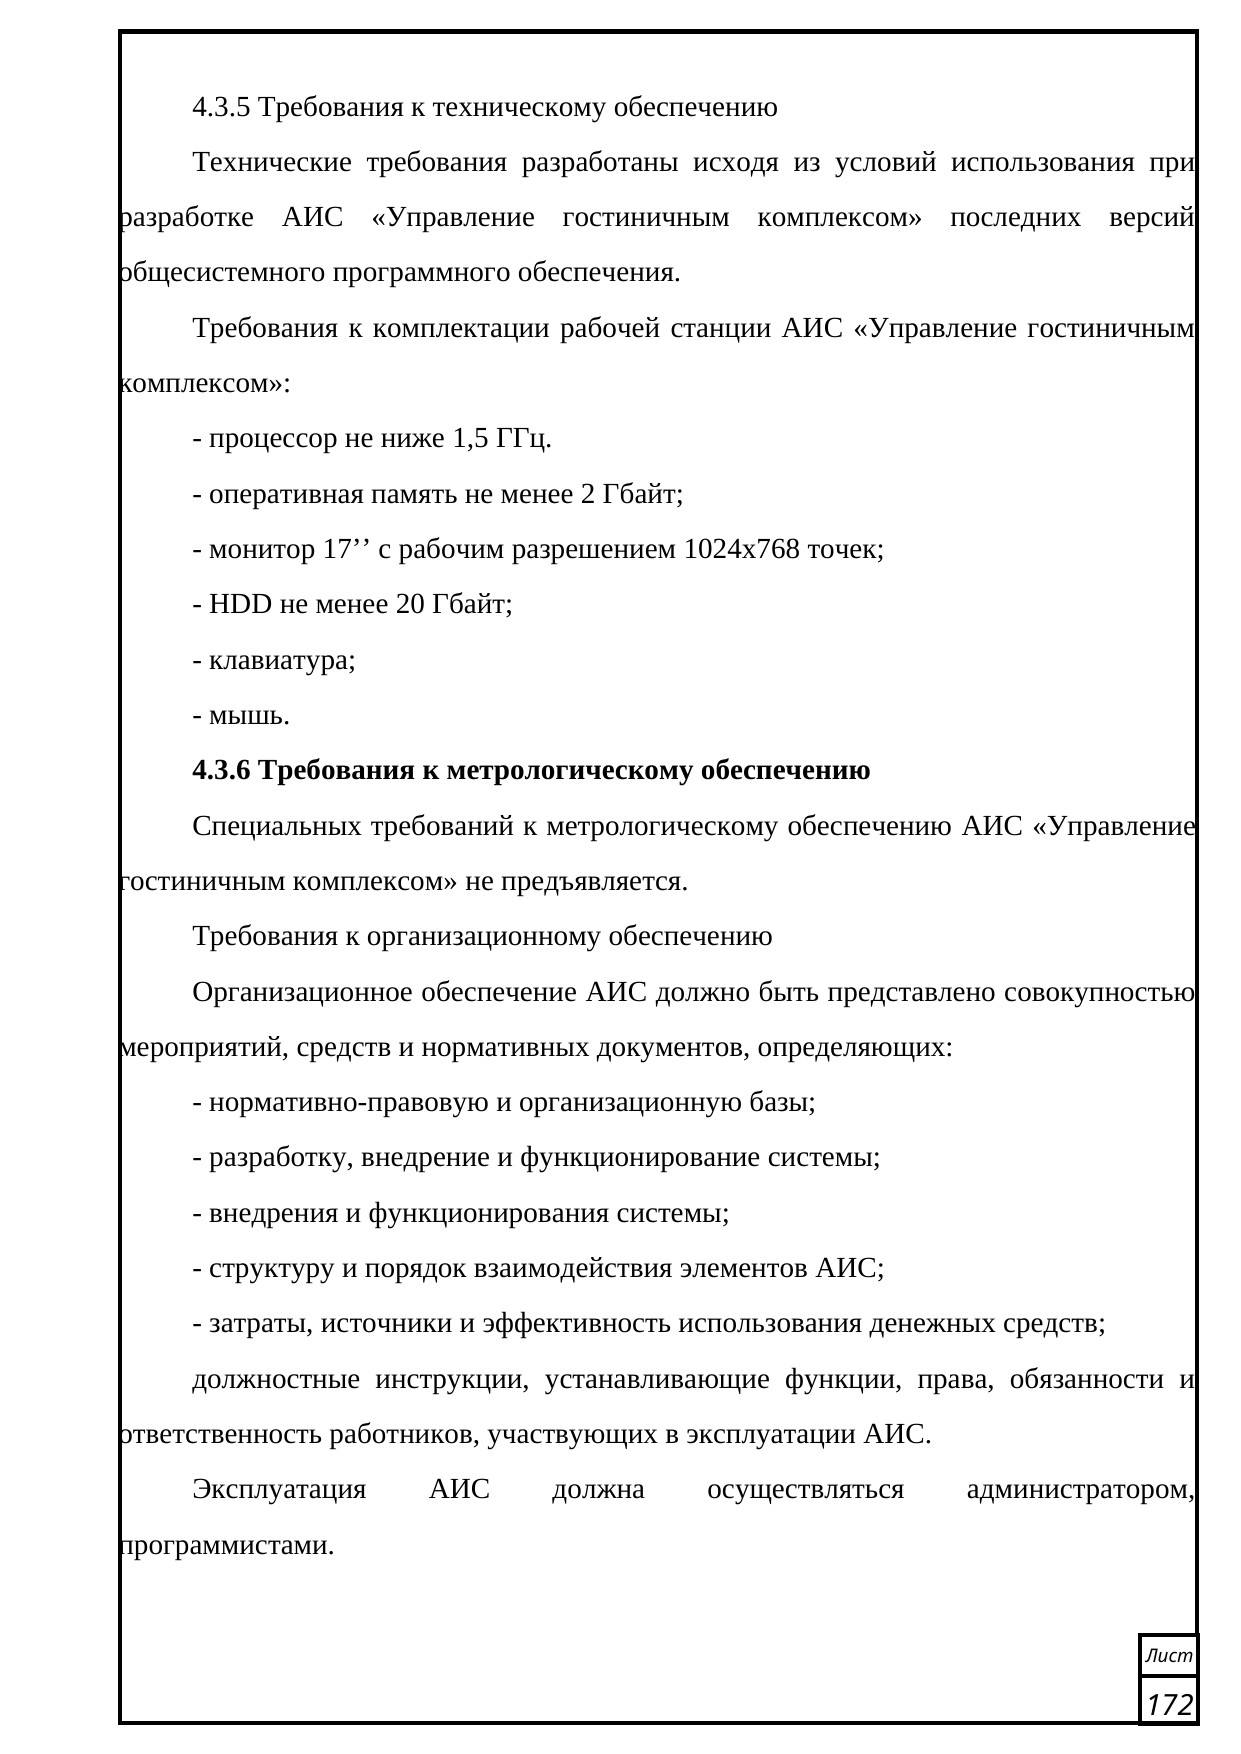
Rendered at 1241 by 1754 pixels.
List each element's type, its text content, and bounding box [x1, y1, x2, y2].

text Требования к комплектации рабочей станции АИС «Управление гостиничным комплексом»: [118, 310, 1196, 399]
text 4.3.5 Требования к техническому обеспечению [118, 89, 1196, 122]
text должностные инструкции, устанавливающие функции, права, обязанности и ответственность работников, участвующих в эксплуатации АИС. [118, 1361, 1196, 1450]
text Требования к организационному обеспечению [118, 918, 1196, 952]
text Специальных требований к метрологическому обеспечению АИС «Управление гостиничным комплексом» не предъявляется. [118, 808, 1196, 897]
text Технические требования разработаны исходя из условий использования при разработке АИС «Управление гостиничным комплексом» последних версий общесистемного программного обеспечения. [118, 144, 1196, 288]
text - процессор не ниже 1,5 ГГц. [118, 421, 1196, 454]
text - мышь. [118, 697, 1196, 731]
text - структуру и порядок взаимодействия элементов АИС; [118, 1250, 1196, 1284]
text Эксплуатация АИС должна осуществляться администратором, программистами. [118, 1471, 1196, 1560]
text Организационное обеспечение АИС должно быть представлено совокупностью мероприятий, средств и нормативных документов, определяющих: [118, 974, 1196, 1062]
text - затраты, источники и эффективность использования денежных средств; [118, 1306, 1196, 1339]
text - оперативная память не менее 2 Гбайт; [118, 476, 1196, 509]
text - монитор 17’’ с рабочим разрешением 1024x768 точек; [118, 531, 1196, 565]
text - внедрения и функционирования системы; [118, 1195, 1196, 1228]
text - нормативно-правовую и организационную базы; [118, 1084, 1196, 1118]
text - HDD не менее 20 Гбайт; [118, 586, 1196, 620]
text 4.3.6 Требования к метрологическому обеспечению [118, 752, 1196, 786]
text - разработку, внедрение и функционирование системы; [118, 1139, 1196, 1173]
text - клавиатура; [118, 642, 1196, 675]
